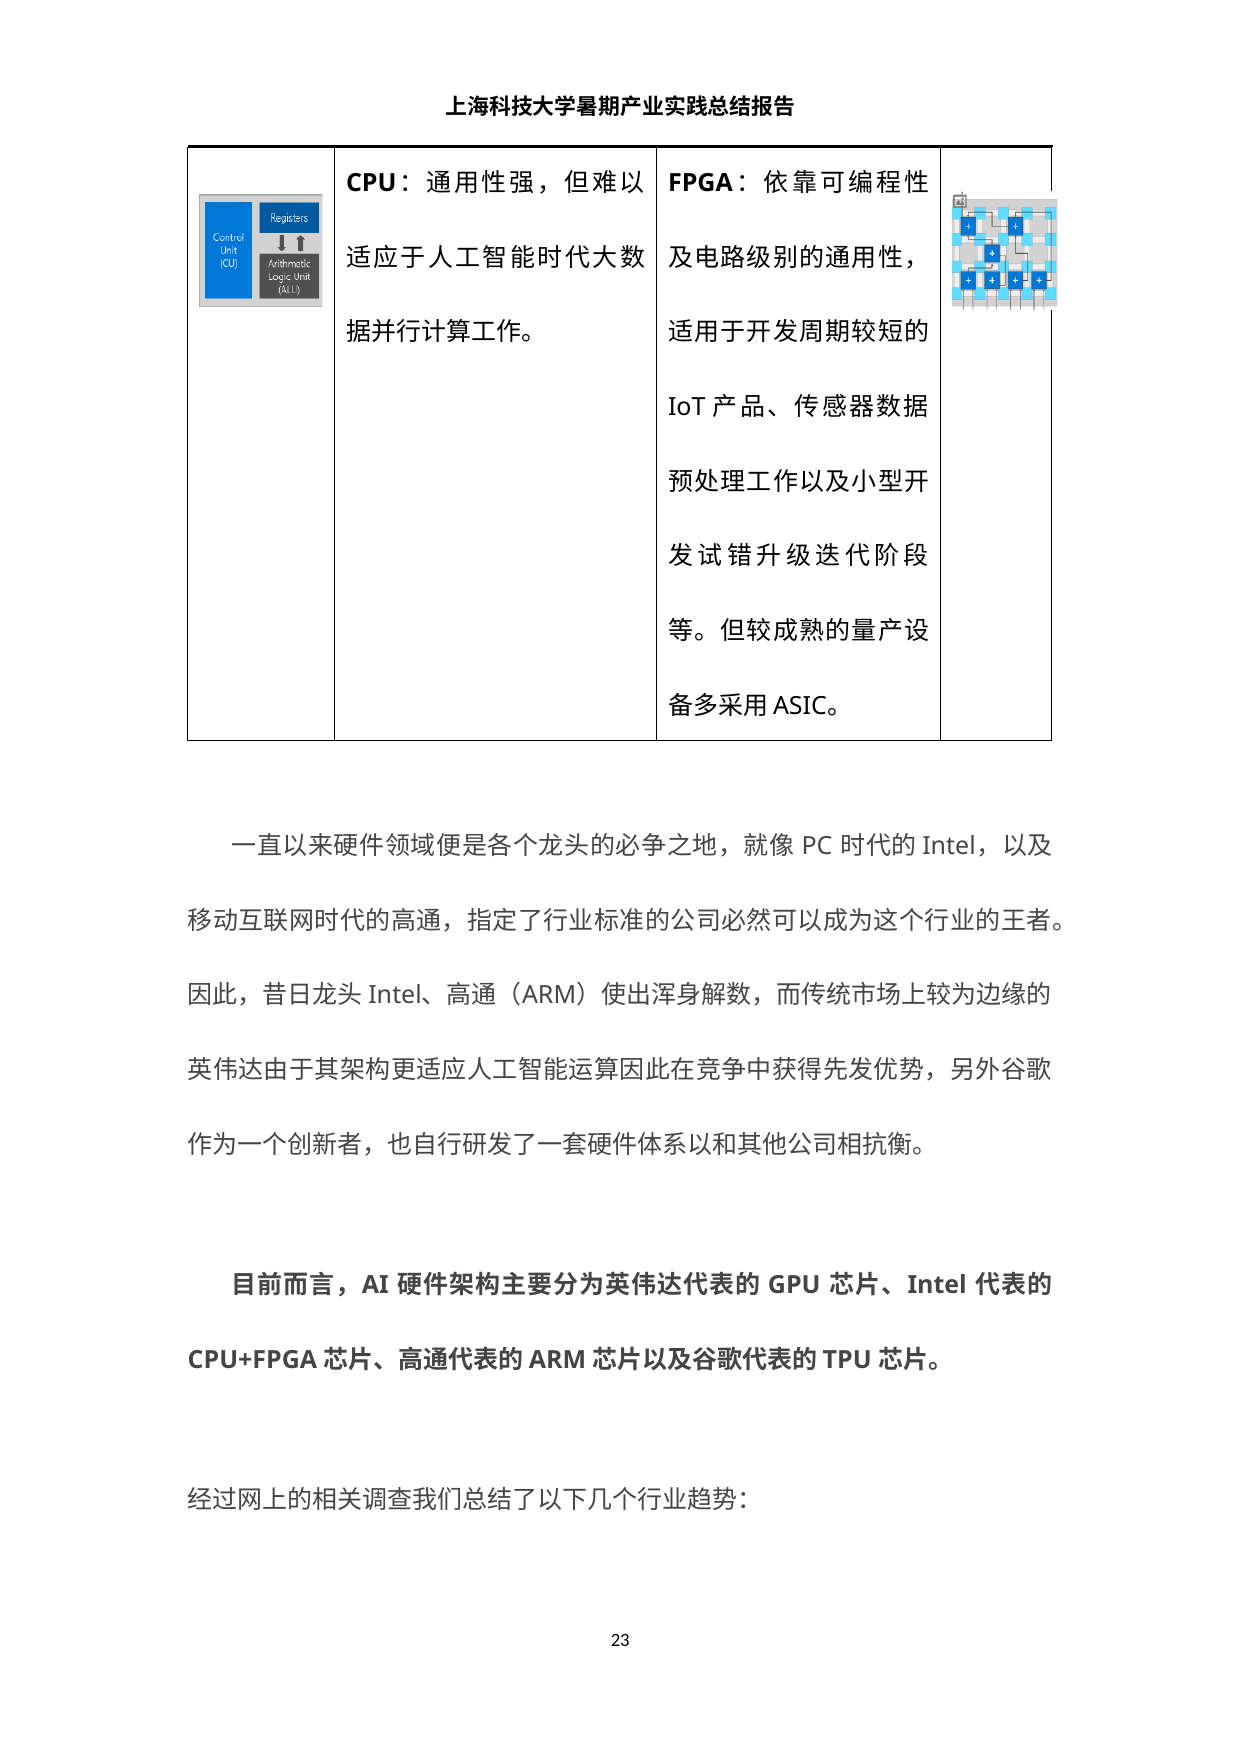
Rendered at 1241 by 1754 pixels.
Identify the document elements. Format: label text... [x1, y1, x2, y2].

table_cell CPU：通用性强，但难以适应于人工智能时代大数据并行计算工作。 [335, 148, 656, 740]
text 经过网上的相关调查我们总结了以下几个行业趋势： [187, 1466, 1053, 1531]
table_cell FPGA：依靠可编程性及电路级别的通用性，适用于开发周期较短的IoT产品、传感器数据预处理工作以及小型开发试错升级迭代阶段等。但较成熟的量产设备多采用ASIC。 [657, 148, 940, 740]
table_cell [188, 148, 334, 740]
text 目前而言，AI 硬件架构主要分为英伟达代表的GPU 芯片、Intel 代表的CPU+FPGA 芯片、高通代表的ARM 芯片以及谷歌代表的TPU 芯片。 [187, 1250, 1053, 1390]
picture [951, 191, 1058, 310]
table_cell [941, 148, 1051, 740]
text 一直以来硬件领域便是各个龙头的必争之地，就像PC 时代的Intel，以及移动互联网时代的高通，指定了行业标准的公司必然可以成为这个行业的王者。因此，昔日龙头Intel、高通（ARM）使出浑身解数，而传统市场上较为边缘的英伟达由于其架构更适应人工智能运算因此在竞争中获得先发优势，另外谷歌作为一个创新者，也自行研发了一套硬件体系以和其他公司相抗衡。 [187, 811, 1053, 1175]
picture [198, 194, 323, 307]
